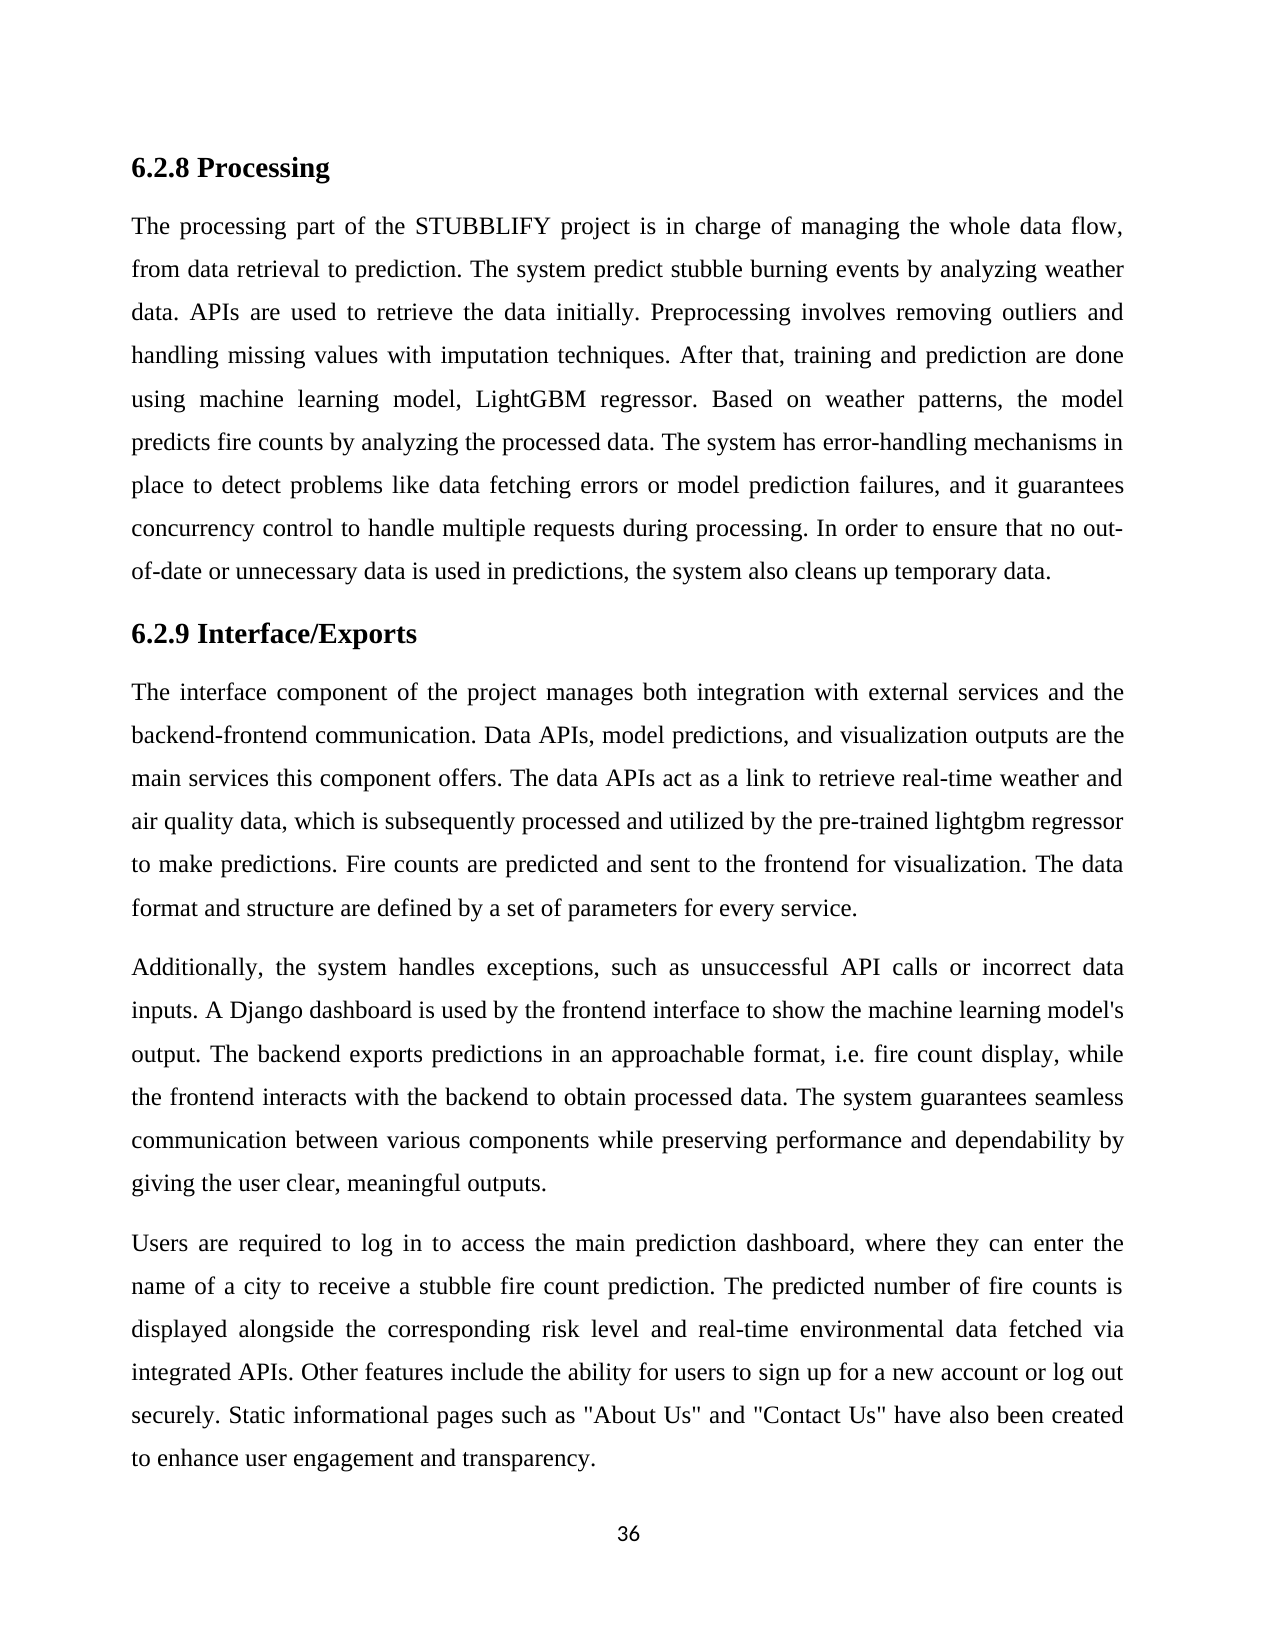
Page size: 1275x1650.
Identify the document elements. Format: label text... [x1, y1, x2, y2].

subtitle 6.2.9 Interface/Exports [131, 616, 1125, 649]
text Additionally, the system handles exceptions, such as unsuccessful API calls or incorrect data inputs. A Django dashboard is used by the frontend interface to show the machine learning model's output. The backend exports predictions in an approachable format, i.e. fire count display, while the frontend interacts with the backend to obtain processed data. The system guarantees seamless communication between various components while preserving performance and dependability by giving the user clear, meaningful outputs. [131, 952, 1125, 1197]
text Users are required to log in to access the main prediction dashboard, where they can enter the name of a city to receive a stubble fire count prediction. The predicted number of fire counts is displayed alongside the corresponding risk level and real-time environmental data fetched via integrated APIs. Other features include the ability for users to sign up for a new account or log out securely. Static informational pages such as "About Us" and "Contact Us" have also been created to enhance user engagement and transparency. [131, 1228, 1125, 1472]
text The interface component of the project manages both integration with external services and the backend-frontend communication. Data APIs, model predictions, and visualization outputs are the main services this component offers. The data APIs act as a link to retrieve real-time weather and air quality data, which is subsequently processed and utilized by the pre-trained lightgbm regressor to make predictions. Fire counts are predicted and sent to the frontend for visualization. The data format and structure are defined by a set of parameters for every service. [131, 677, 1125, 921]
text The processing part of the STUBBLIFY project is in charge of managing the whole data flow, from data retrieval to prediction. The system predict stubble burning events by analyzing weather data. APIs are used to retrieve the data initially. Preprocessing involves removing outliers and handling missing values with imputation techniques. After that, training and prediction are done using machine learning model, LightGBM regressor. Based on weather patterns, the model predicts fire counts by analyzing the processed data. The system has error-handling mechanisms in place to detect problems like data fetching errors or model prediction failures, and it guarantees concurrency control to handle multiple requests during processing. In order to ensure that no out-of-date or unnecessary data is used in predictions, the system also cleans up temporary data. [131, 211, 1125, 585]
subtitle 6.2.8 Processing [131, 150, 1125, 183]
